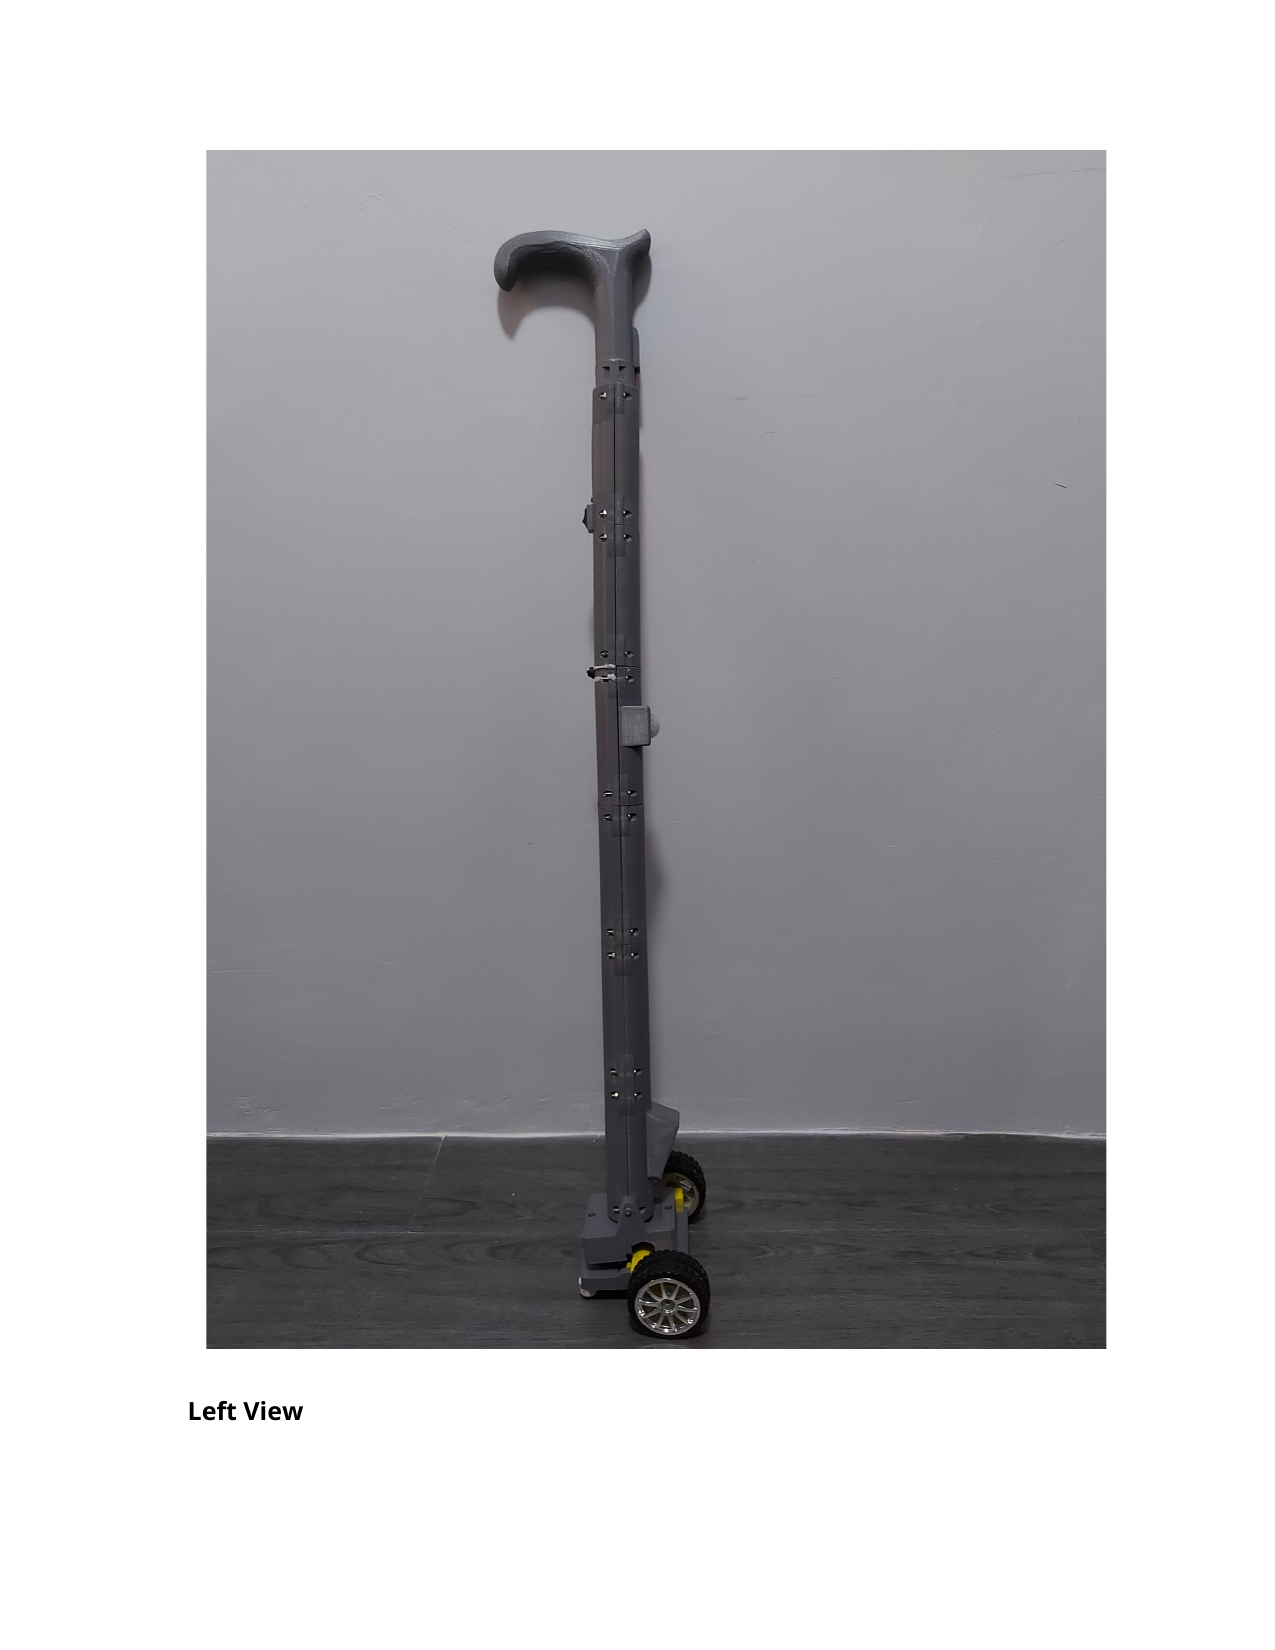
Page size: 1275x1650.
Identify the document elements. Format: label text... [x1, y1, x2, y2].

text Left View [187, 1393, 1125, 1427]
picture [206, 150, 1107, 1349]
